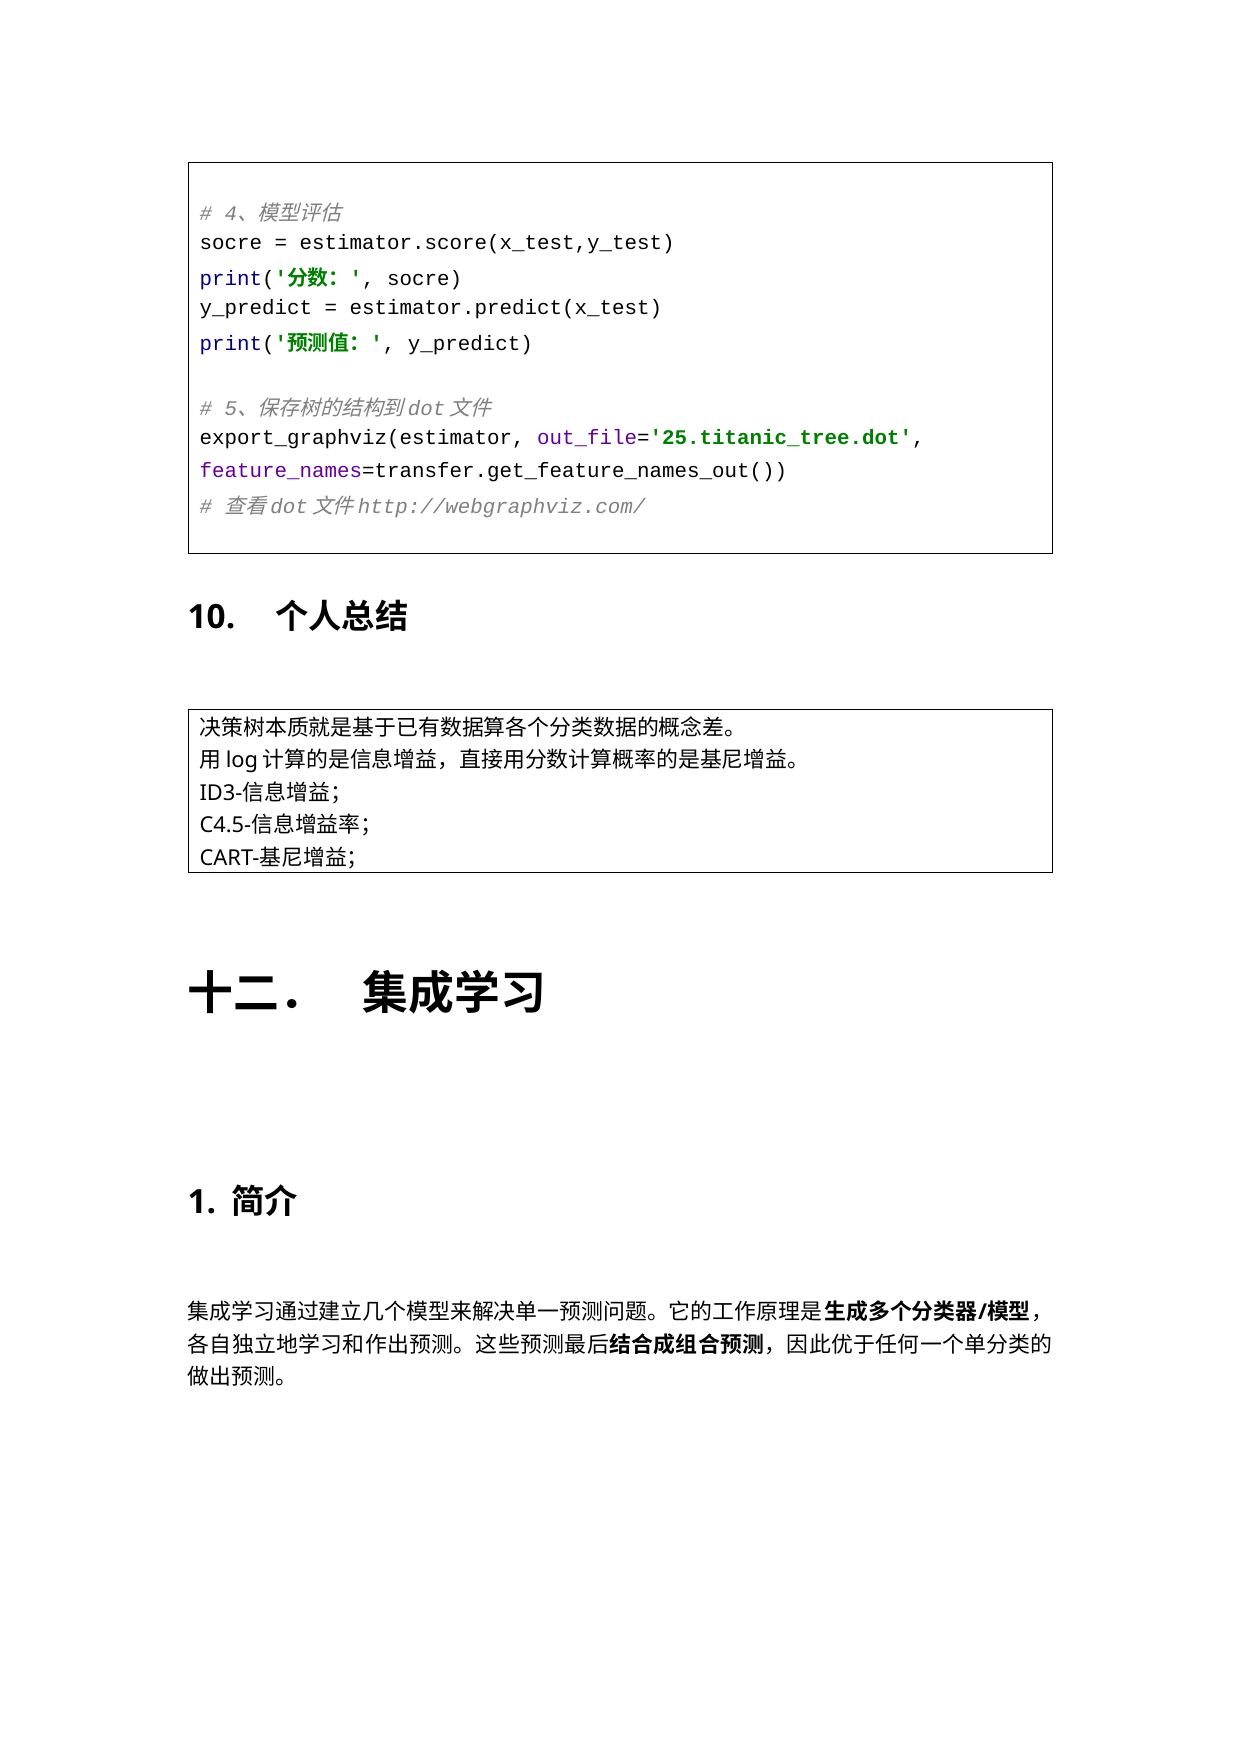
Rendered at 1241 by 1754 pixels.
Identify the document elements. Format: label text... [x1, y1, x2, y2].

subtitle 简介 [187, 1166, 1053, 1231]
subtitle 个人总结 [187, 581, 1053, 646]
table_header 决策树本质就是基于已有数据算各个分类数据的概念差。 用log计算的是信息增益，直接用分数计算概率的是基尼增益。 ID3-信息增益； C4.5-信息增益率； CART-基尼增益； [189, 710, 1052, 872]
text 集成学习通过建立几个模型来解决单一预测问题。它的工作原理是生成多个分类器/模型，各自独立地学习和作出预测。这些预测最后结合成组合预测，因此优于任何一个单分类的做出预测。 [187, 1294, 1053, 1391]
subtitle 集成学习 [187, 941, 1053, 1038]
